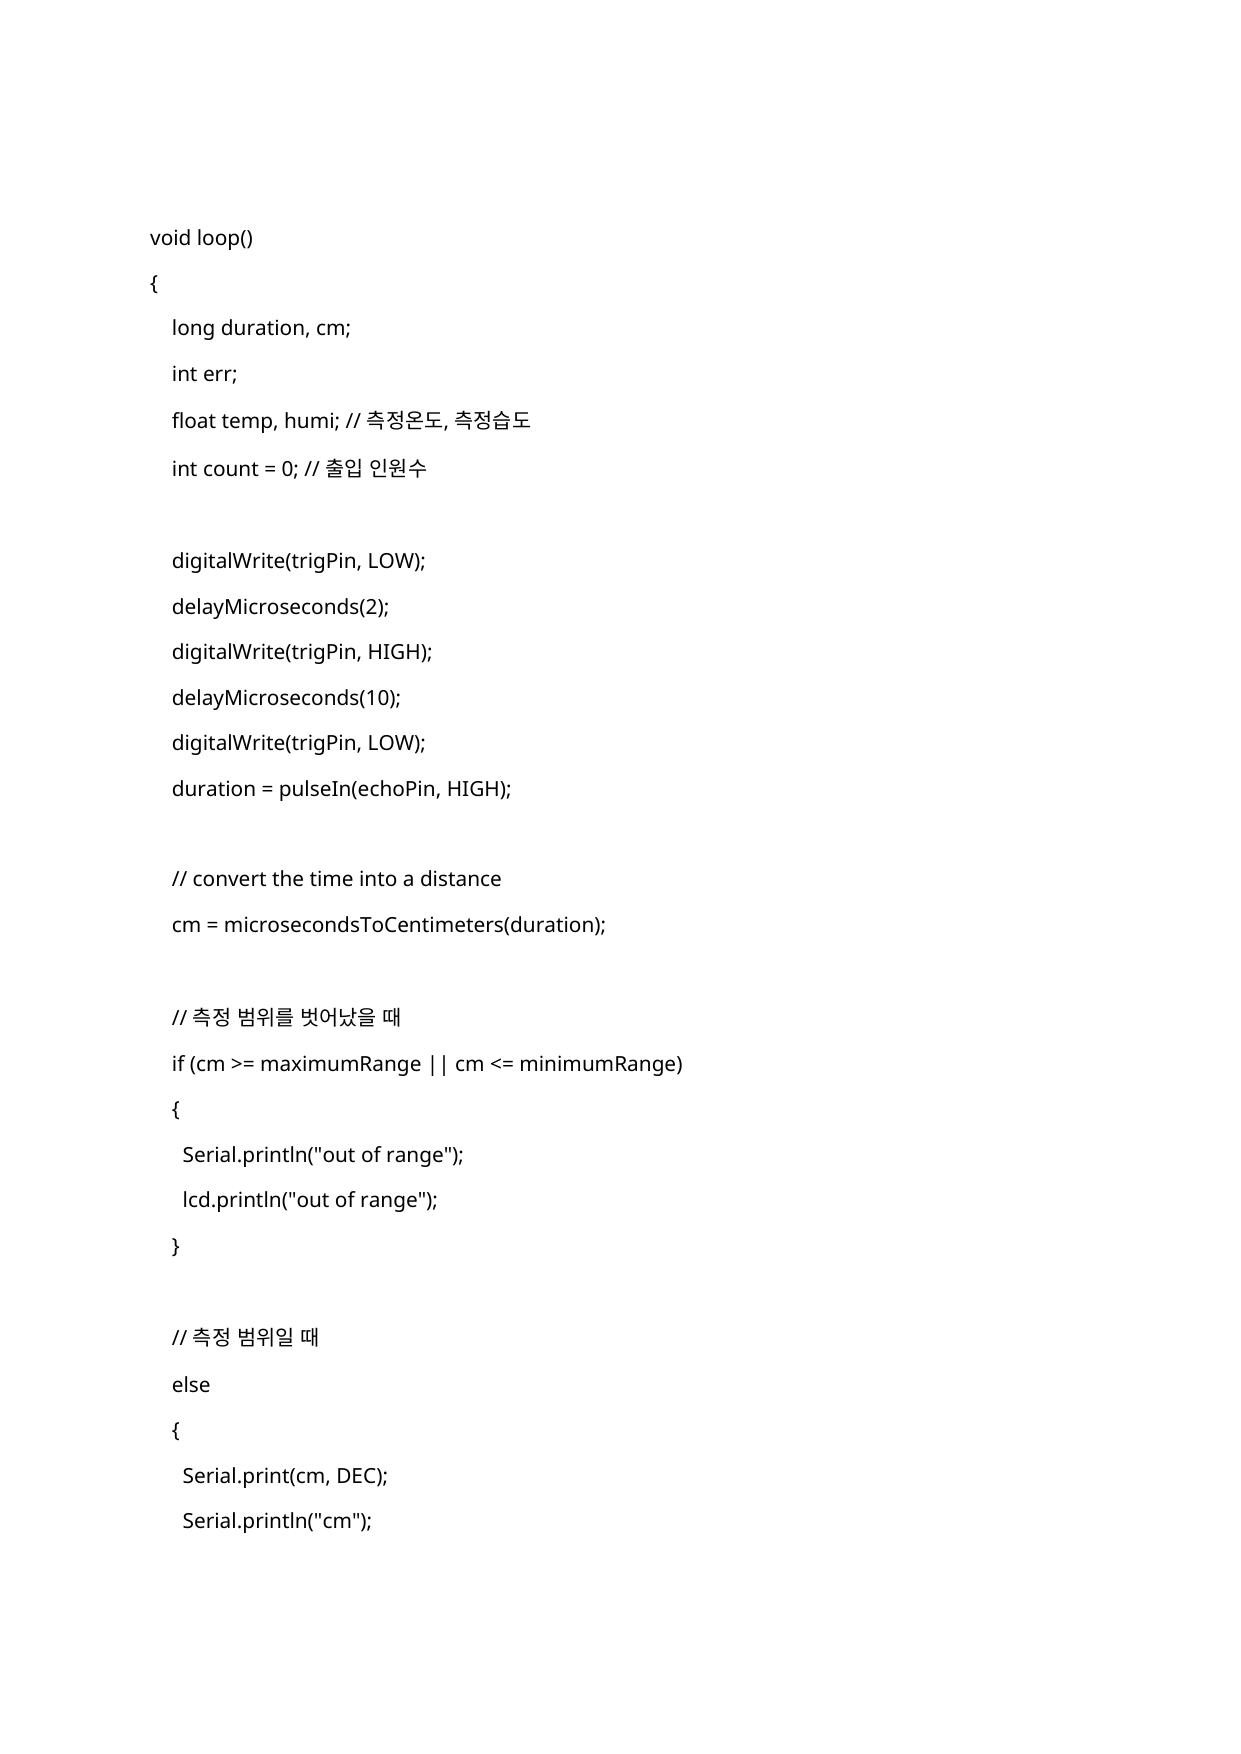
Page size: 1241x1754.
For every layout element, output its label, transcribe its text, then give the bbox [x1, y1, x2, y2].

text // 측정 범위를 벗어났을 때 [150, 1001, 1090, 1031]
text void loop() [150, 223, 1090, 251]
text int err; [150, 359, 1090, 387]
text float temp, humi; // 측정온도, 측정습도 [150, 404, 1090, 434]
text long duration, cm; [150, 313, 1090, 342]
text duration = pulseIn(echoPin, HIGH); [150, 774, 1090, 802]
text if (cm >= maximumRange || cm <= minimumRange) [150, 1049, 1090, 1078]
text delayMicroseconds(10); [150, 683, 1090, 711]
text digitalWrite(trigPin, LOW); [150, 547, 1090, 575]
text delayMicroseconds(2); [150, 592, 1090, 620]
text // convert the time into a distance [150, 864, 1090, 893]
text digitalWrite(trigPin, LOW); [150, 728, 1090, 757]
text Serial.println("cm"); [150, 1506, 1090, 1535]
text } [150, 1231, 1090, 1259]
text Serial.print(cm, DEC); [150, 1461, 1090, 1489]
text { [150, 268, 1090, 296]
text lcd.println("out of range"); [150, 1185, 1090, 1214]
text cm = microsecondsToCentimeters(duration); [150, 910, 1090, 938]
text // 측정 범위일 때 [150, 1322, 1090, 1352]
text int count = 0; // 출입 인원수 [150, 453, 1090, 483]
text { [150, 1416, 1090, 1444]
text else [150, 1370, 1090, 1398]
text { [150, 1094, 1090, 1123]
text digitalWrite(trigPin, HIGH); [150, 637, 1090, 666]
text Serial.println("out of range"); [150, 1140, 1090, 1168]
